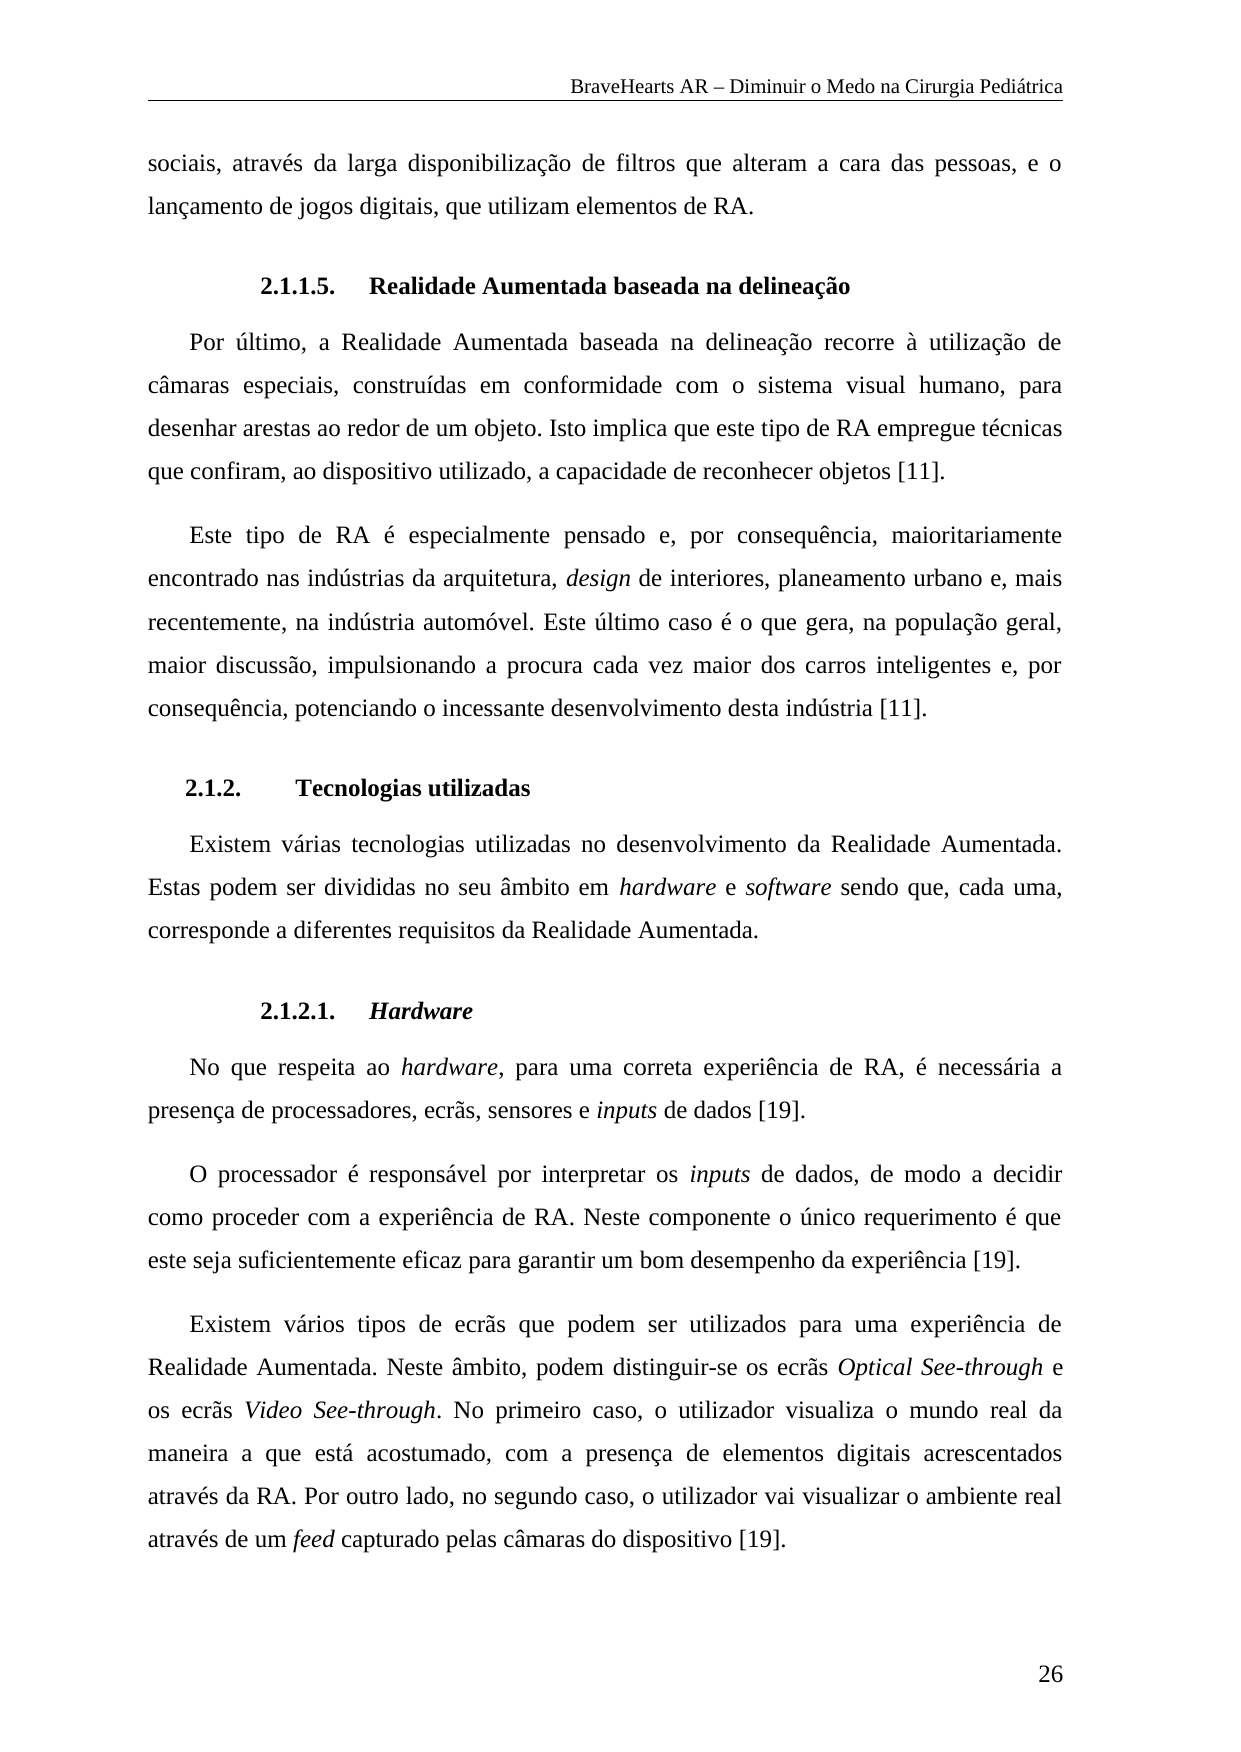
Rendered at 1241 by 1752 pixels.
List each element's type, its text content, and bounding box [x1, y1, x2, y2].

text Existem várias tecnologias utilizadas no desenvolvimento da Realidade Aumentada. Estas podem ser divididas no seu âmbito em hardware e software sendo que, cada uma, corresponde a diferentes requisitos da Realidade Aumentada. [148, 829, 1063, 944]
text Existem vários tipos de ecrãs que podem ser utilizados para uma experiência de Realidade Aumentada. Neste âmbito, podem distinguir-se os ecrãs Optical See-through e os ecrãs Video See-through. No primeiro caso, o utilizador visualiza o mundo real da maneira a que está acostumado, com a presença de elementos digitais acrescentados através da RA. Por outro lado, no segundo caso, o utilizador vai visualizar o ambiente real através de um feed capturado pelas câmaras do dispositivo [19]. [148, 1309, 1063, 1553]
subtitle Hardware [260, 996, 1063, 1025]
text O processador é responsável por interpretar os inputs de dados, de modo a decidir como proceder com a experiência de RA. Neste componente o único requerimento é que este seja suficientemente eficaz para garantir um bom desempenho da experiência [19]. [148, 1159, 1063, 1274]
subtitle Realidade Aumentada baseada na delineação [260, 271, 1063, 300]
text Por último, a Realidade Aumentada baseada na delineação recorre à utilização de câmaras especiais, construídas em conformidade com o sistema visual humano, para desenhar arestas ao redor de um objeto. Isto implica que este tipo de RA empregue técnicas que confiram, ao dispositivo utilizado, a capacidade de reconhecer objetos [11]. [148, 327, 1063, 485]
subtitle Tecnologias utilizadas [185, 773, 1063, 802]
text No que respeita ao hardware, para uma correta experiência de RA, é necessária a presença de processadores, ecrãs, sensores e inputs de dados [19]. [148, 1052, 1063, 1123]
text Este tipo de RA é especialmente pensado e, por consequência, maioritariamente encontrado nas indústrias da arquitetura, design de interiores, planeamento urbano e, mais recentemente, na indústria automóvel. Este último caso é o que gera, na população geral, maior discussão, impulsionando a procura cada vez maior dos carros inteligentes e, por consequência, potenciando o incessante desenvolvimento desta indústria [11]. [148, 520, 1063, 722]
